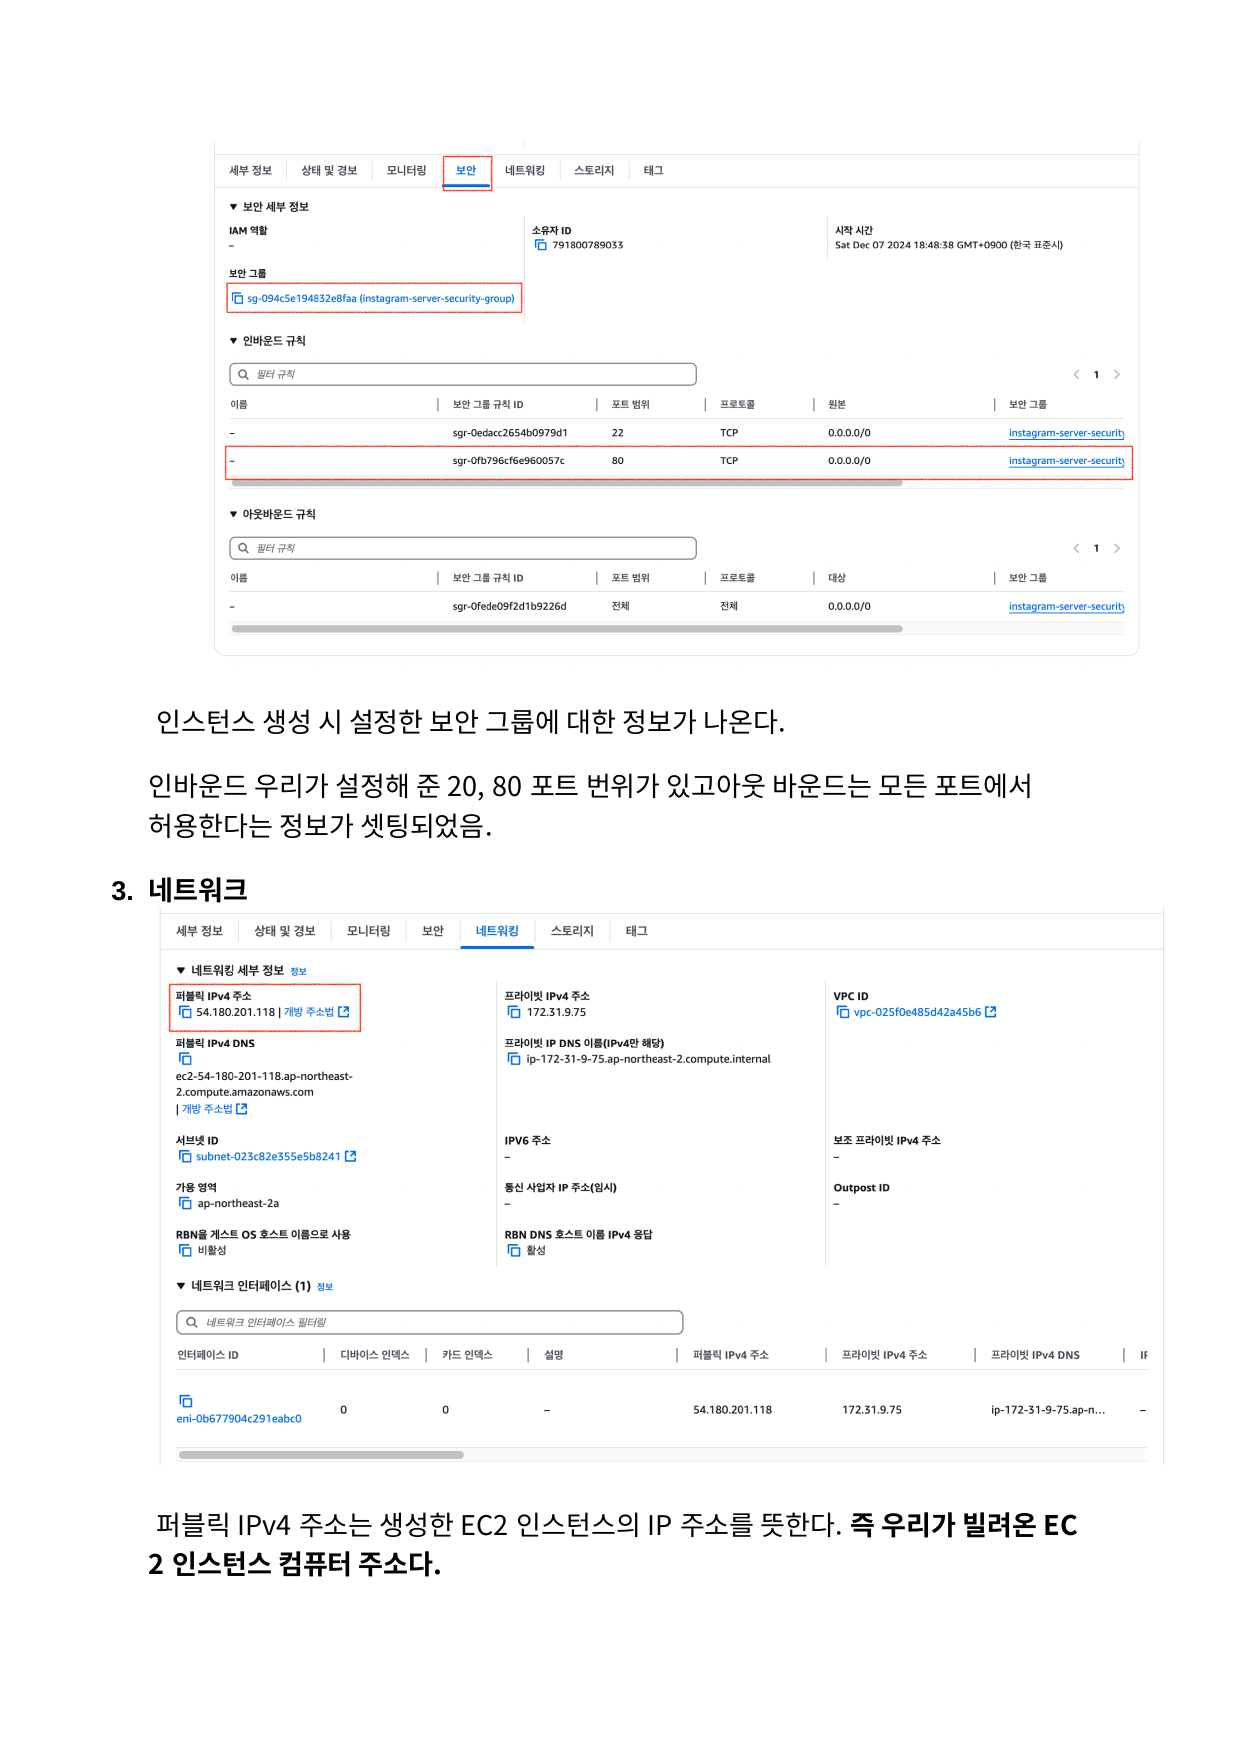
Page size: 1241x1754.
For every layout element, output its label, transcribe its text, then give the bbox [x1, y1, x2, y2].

picture [148, 908, 1166, 1465]
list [111, 103, 1090, 740]
picture [148, 142, 1166, 670]
text 인바운드 우리가 설정해 준 20, 80 포트 번위가 있고아웃 바운드는 모든 포트에서 허용한다는 정보가 셋팅되었음. [149, 765, 1090, 844]
